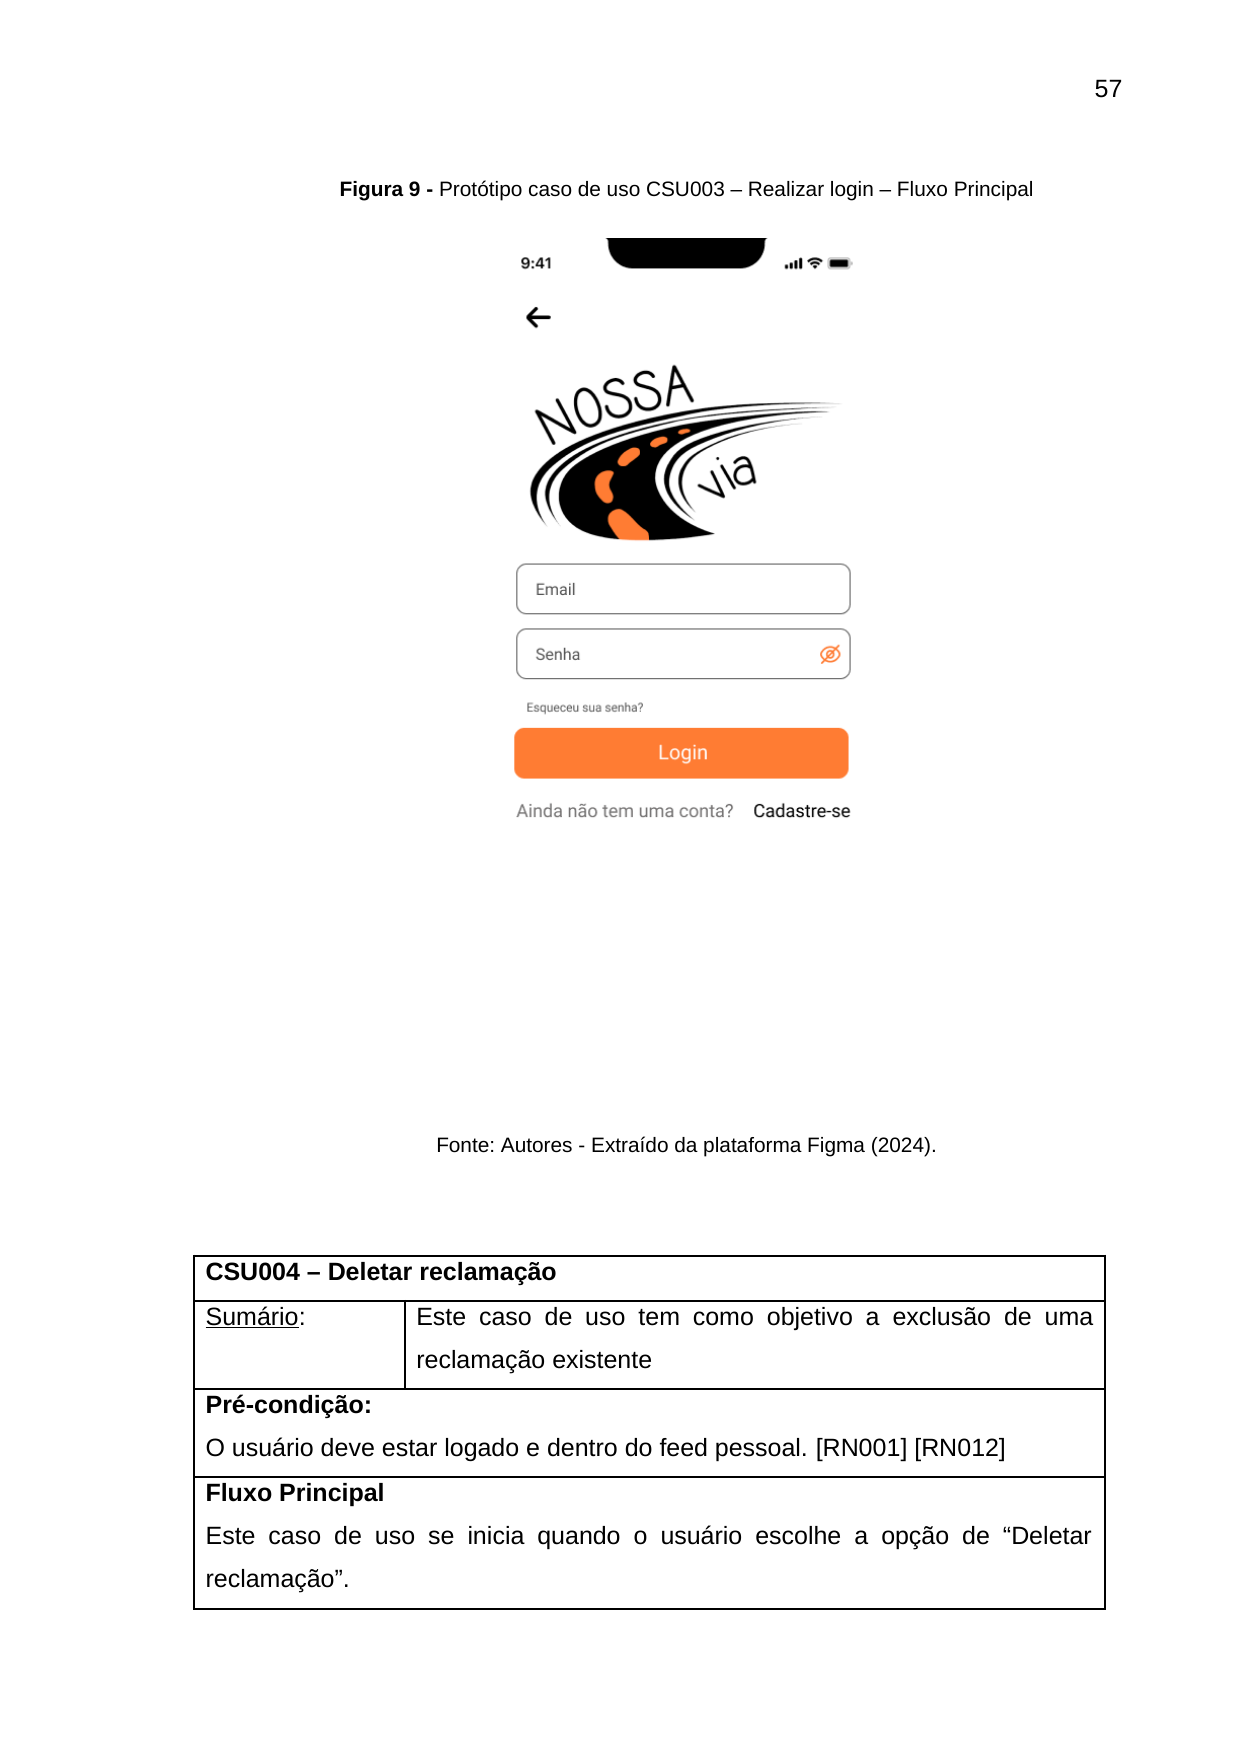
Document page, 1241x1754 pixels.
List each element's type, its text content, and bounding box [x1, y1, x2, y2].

text Fonte: Autores - Extraído da plataforma Figma (2024). [177, 1133, 1122, 1157]
text Figura 9 - Protótipo caso de uso CSU003 – Realizar login – Fluxo Principal [177, 177, 1122, 201]
table_cell Este caso de uso tem como objetivo a exclusão de uma reclamação existente [406, 1302, 1104, 1388]
table_cell Pré-condição: O usuário deve estar logado e dentro do feed pessoal. [RN001] [RN012] [195, 1390, 1104, 1476]
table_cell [195, 1478, 1104, 1607]
table_cell Sumário: [195, 1302, 404, 1388]
picture [489, 238, 884, 1094]
table_header CSU004 – Deletar reclamação [195, 1257, 1104, 1300]
